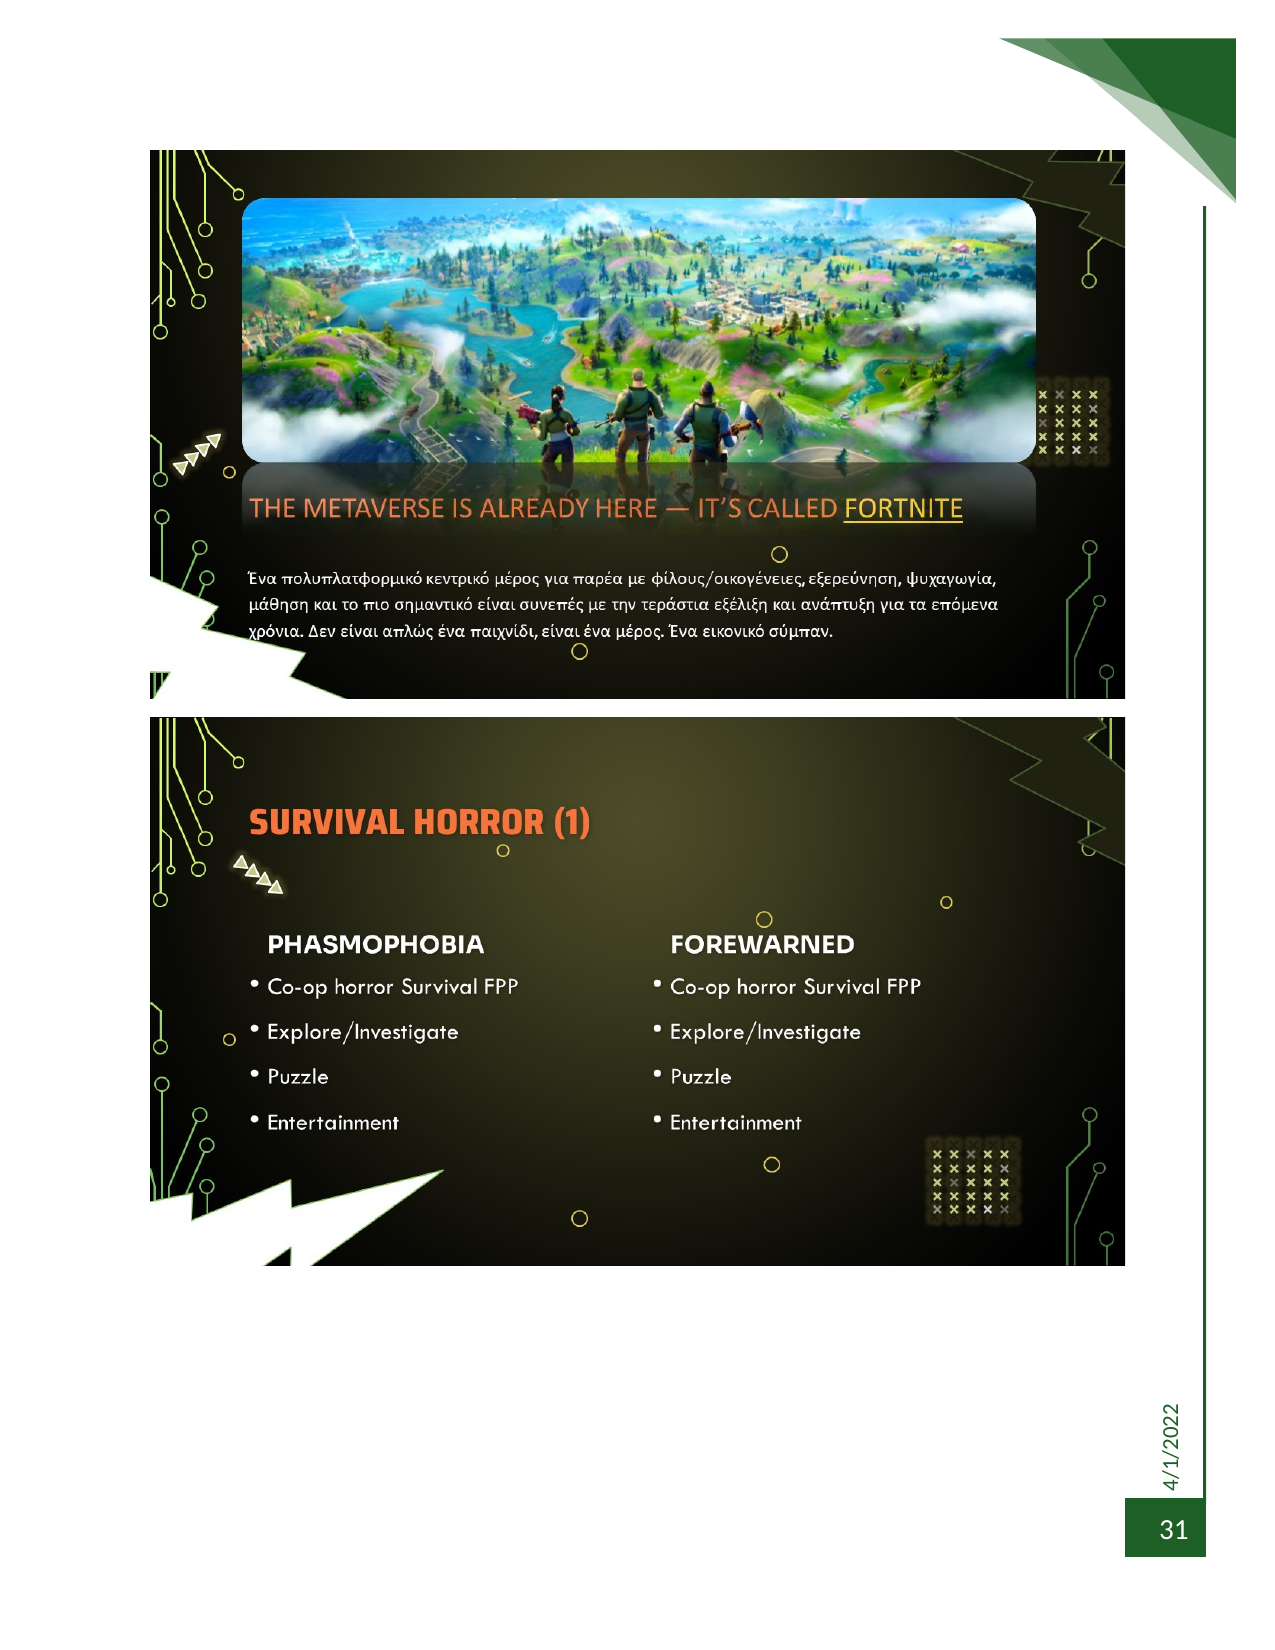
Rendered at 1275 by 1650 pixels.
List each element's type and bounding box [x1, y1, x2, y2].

picture [150, 38, 1236, 699]
picture [150, 717, 1125, 1266]
